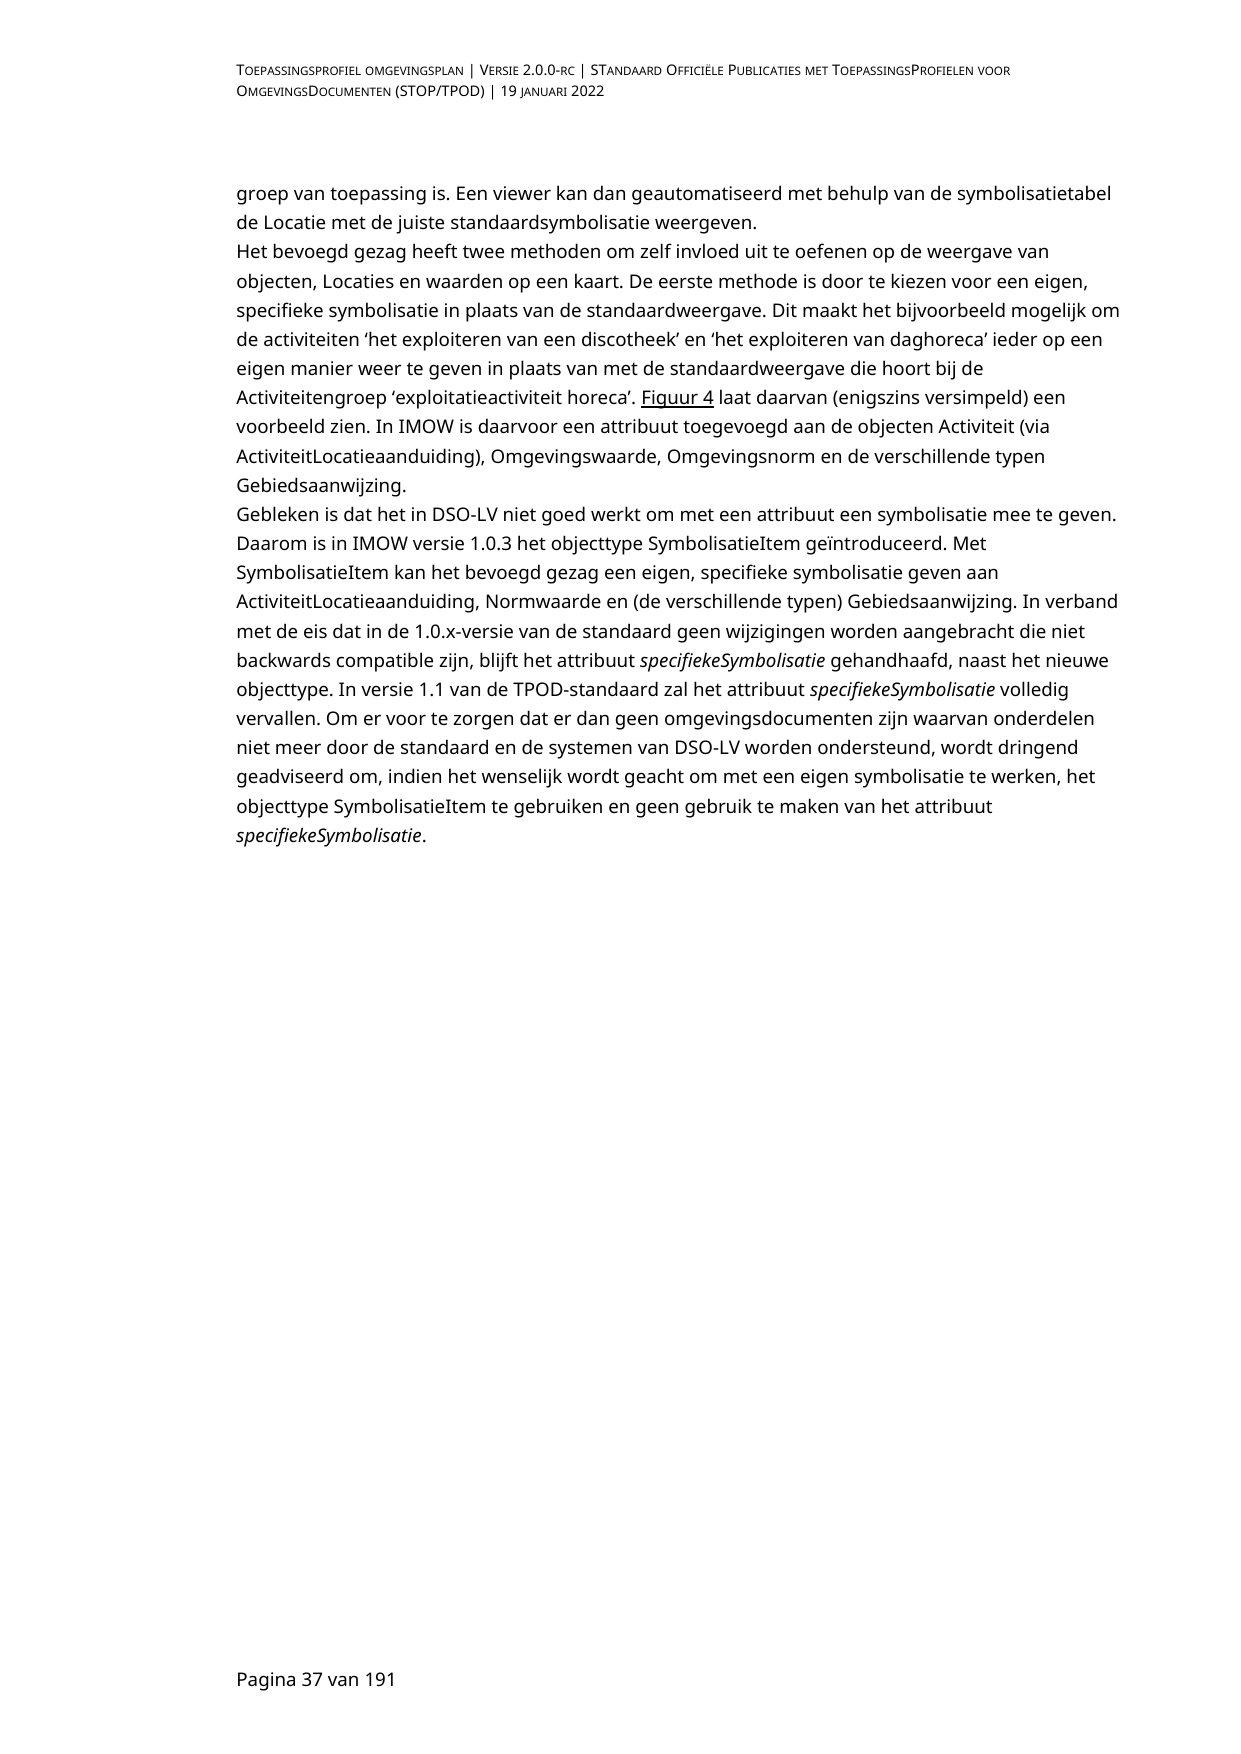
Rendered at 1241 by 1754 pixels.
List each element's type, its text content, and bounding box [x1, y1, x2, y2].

text Gebleken is dat het in DSO-LV niet goed werkt om met een attribuut een symbolisatie mee te geven. Daarom is in IMOW versie 1.0.3 het objecttype SymbolisatieItem geïntroduceerd. Met SymbolisatieItem kan het bevoegd gezag een eigen, specifieke symbolisatie geven aan ActiviteitLocatieaanduiding, Normwaarde en (de verschillende typen) Gebiedsaanwijzing. In verband met de eis dat in de 1.0.x-versie van de standaard geen wijzigingen worden aangebracht die niet backwards compatible zijn, blijft het attribuut specifiekeSymbolisatie gehandhaafd, naast het nieuwe objecttype. In versie 1.1 van de TPOD-standaard zal het attribuut specifiekeSymbolisatie volledig vervallen. Om er voor te zorgen dat er dan geen omgevingsdocumenten zijn waarvan onderdelen niet meer door de standaard en de systemen van DSO-LV worden ondersteund, wordt dringend geadviseerd om, indien het wenselijk wordt geacht om met een eigen symbolisatie te werken, het objecttype SymbolisatieItem te gebruiken en geen gebruik te maken van het attribuut specifiekeSymbolisatie. [236, 498, 1122, 848]
text Het bevoegd gezag heeft twee methoden om zelf invloed uit te oefenen op de weergave van objecten, Locaties en waarden op een kaart. De eerste methode is door te kiezen voor een eigen, specifieke symbolisatie in plaats van de standaardweergave. Dit maakt het bijvoorbeeld mogelijk om de activiteiten ‘het exploiteren van een discotheek’ en ‘het exploiteren van daghoreca’ ieder op een eigen manier weer te geven in plaats van met de standaardweergave die hoort bij de Activiteitengroep ‘exploitatieactiviteit horeca’. Figuur 4 laat daarvan (enigszins versimpeld) een voorbeeld zien. In IMOW is daarvoor een attribuut toegevoegd aan de objecten Activiteit (via ActiviteitLocatieaanduiding), Omgevingswaarde, Omgevingsnorm en de verschillende typen Gebiedsaanwijzing. [236, 236, 1122, 498]
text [236, 177, 1122, 236]
